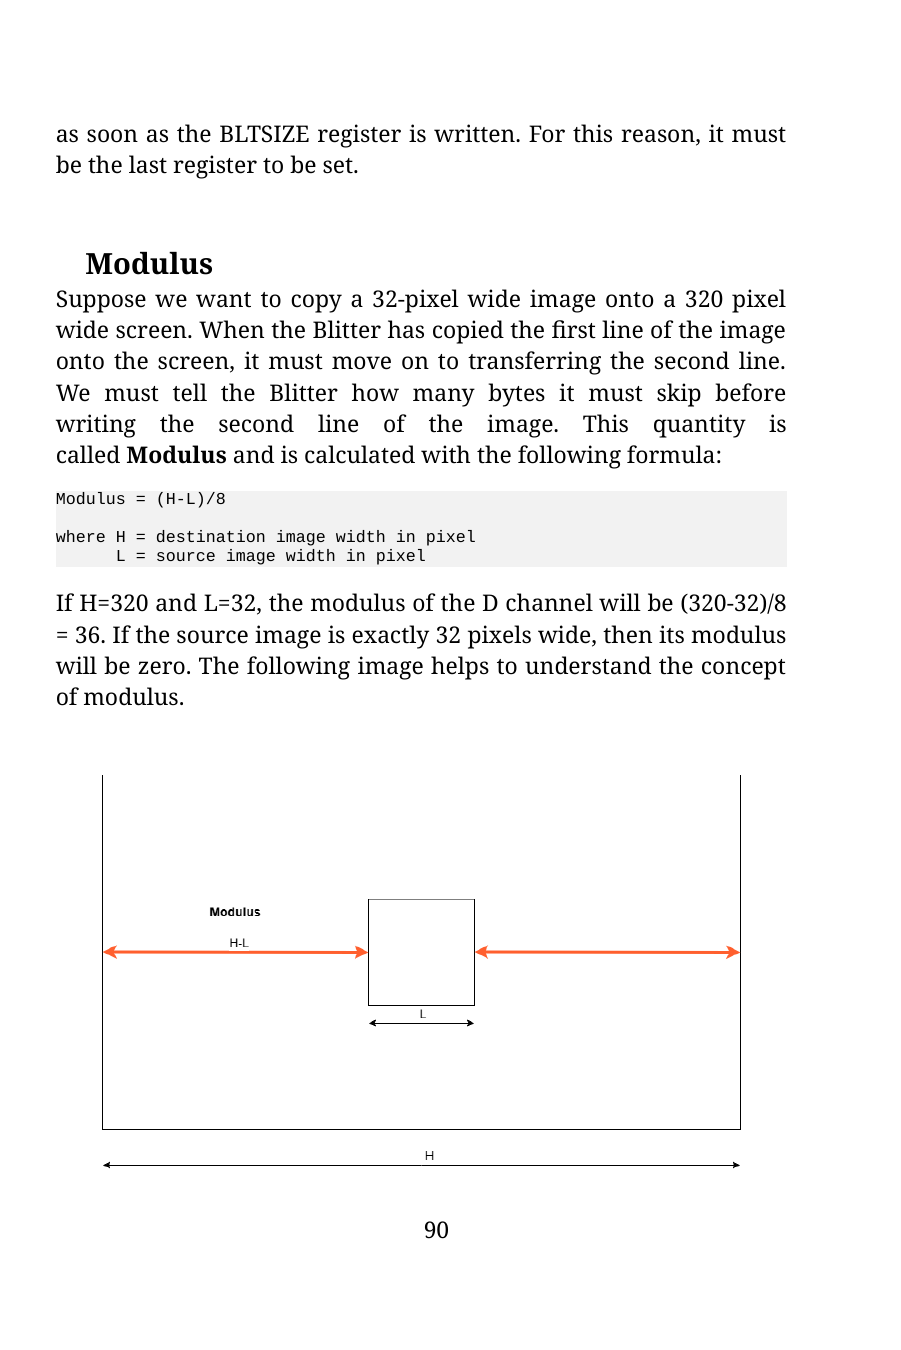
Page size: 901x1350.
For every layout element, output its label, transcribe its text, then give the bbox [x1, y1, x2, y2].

text where H = destination image width in pixel [56, 529, 787, 548]
text L = source image width in pixel [56, 548, 787, 567]
subtitle Modulus [56, 243, 787, 283]
text Modulus = (H-L)/8 [56, 491, 787, 510]
picture [94, 775, 749, 1174]
text Suppose we want to copy a 32-pixel wide image onto a 320 pixel wide screen. When the Blitter has copied the first line of the image onto the screen, it must move on to transferring the second line. We must tell the Blitter how many bytes it must skip before writing the second line of the image. This quantity is called Modulus and is calculated with the following formula: [56, 283, 787, 470]
text If H=320 and L=32, the modulus of the D channel will be (320-32)/8 = 36. If the source image is exactly 32 pixels wide, then its modulus will be zero. The following image helps to understand the concept of modulus. [56, 587, 787, 712]
